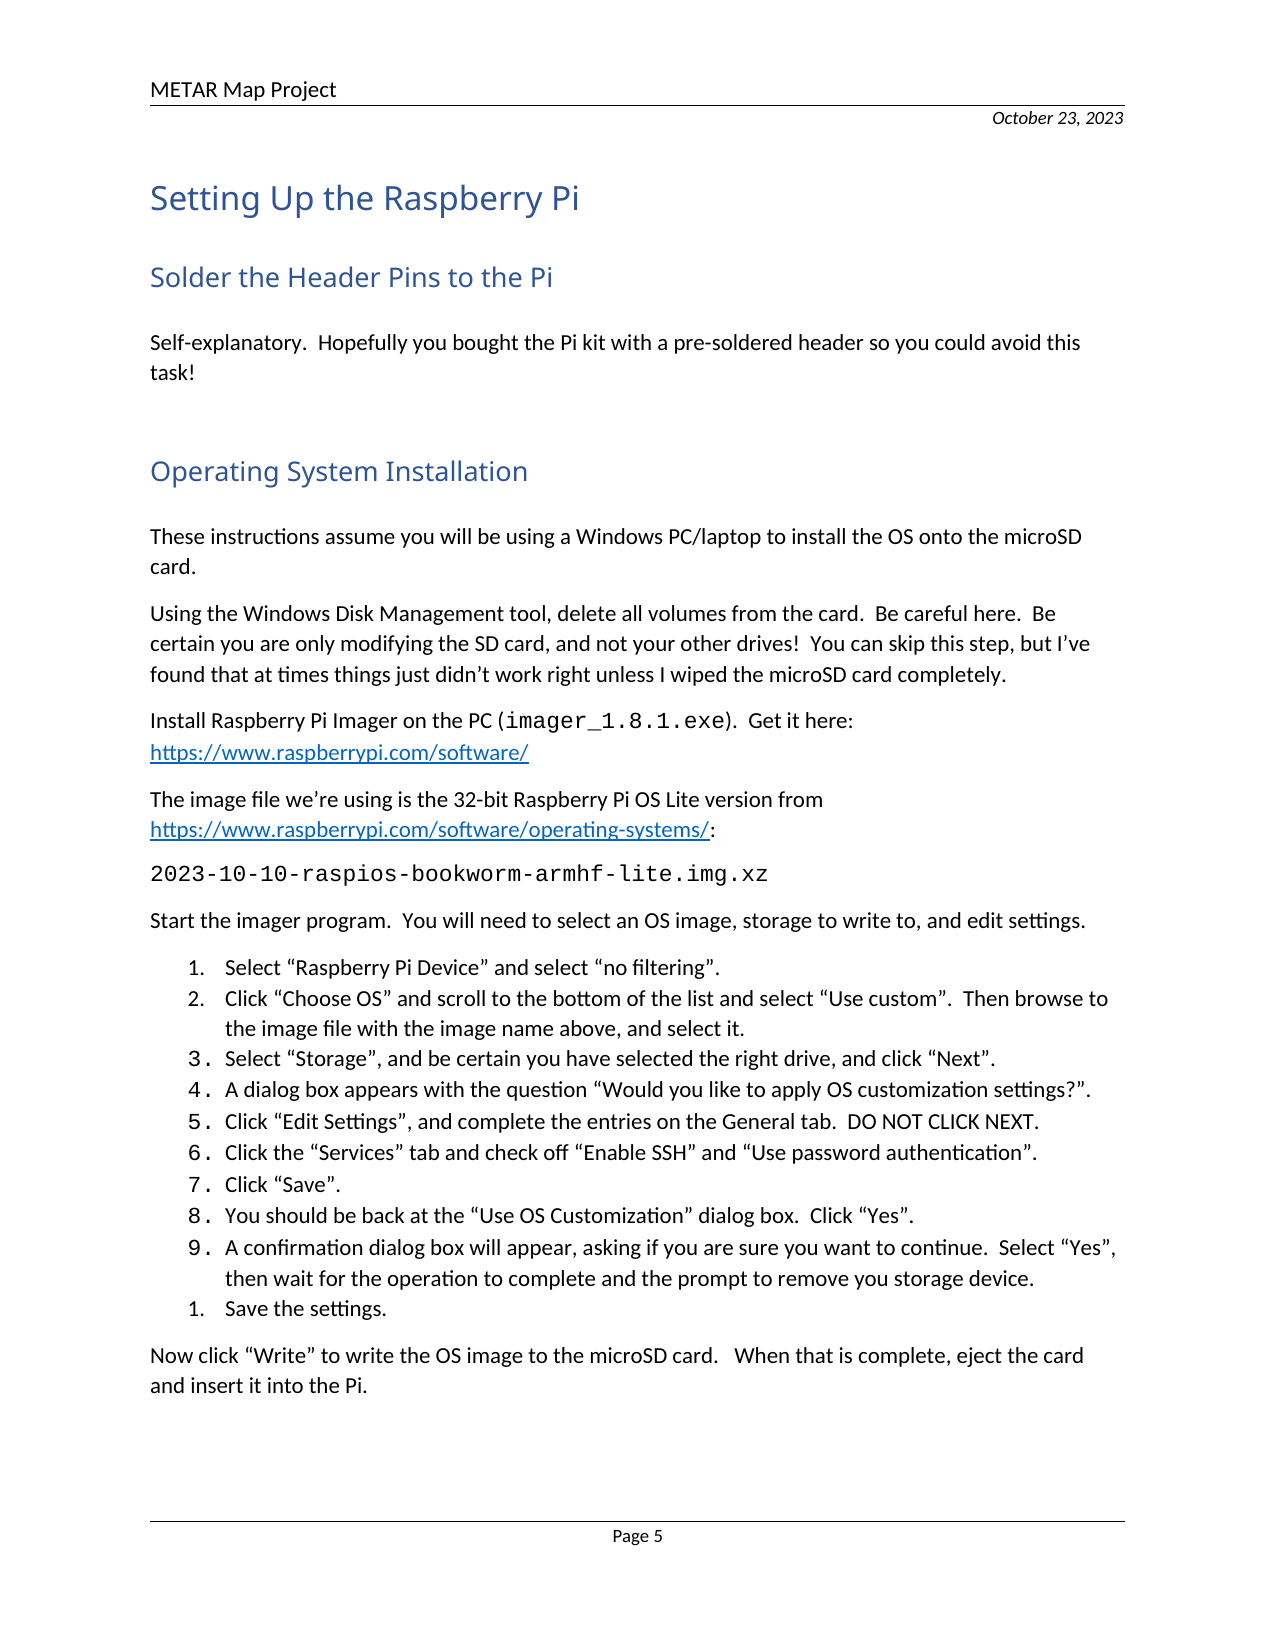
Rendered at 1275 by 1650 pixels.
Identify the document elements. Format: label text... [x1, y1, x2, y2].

list Select “Raspberry Pi Device” and select “no filtering”. [187, 953, 1125, 981]
subtitle Operating System Installation [150, 452, 1125, 489]
text Install Raspberry Pi Imager on the PC (imager_1.8.1.exe). Get it here: https://www.raspberrypi.com/software/ [150, 707, 1125, 766]
subtitle Solder the Header Pins to the Pi [150, 258, 1125, 295]
list Click “Edit Settings”, and complete the entries on the General tab. DO NOT CLICK NEXT. [187, 1107, 1125, 1136]
list A dialog box appears with the question “Would you like to apply OS customization settings?”. [187, 1076, 1125, 1105]
list Click “Choose OS” and scroll to the bottom of the list and select “Use custom”. Then browse to the image file with the image name above, and select it. [187, 984, 1125, 1042]
list Select “Storage”, and be certain you have selected the right drive, and click “Next”. [187, 1044, 1125, 1073]
text Self-explanatory. Hopefully you bought the Pi kit with a pre-soldered header so you could avoid this task! [150, 328, 1125, 387]
list Click “Save”. [187, 1170, 1125, 1199]
text These instructions assume you will be using a Windows PC/laptop to install the OS onto the microSD card. [150, 522, 1125, 581]
list A confirmation dialog box will appear, asking if you are sure you want to continue. Select “Yes”, then wait for the operation to complete and the prompt to remove you storage device. [187, 1233, 1125, 1292]
list Save the settings. [187, 1294, 1125, 1322]
list Click the “Services” tab and check off “Enable SSH” and “Use password authentication”. [187, 1138, 1125, 1168]
subtitle Setting Up the Raspberry Pi [150, 175, 1125, 220]
text Now click “Write” to write the OS image to the microSD card. When that is complete, eject the card and insert it into the Pi. [150, 1341, 1125, 1399]
list You should be back at the “Use OS Customization” dialog box. Click “Yes”. [187, 1201, 1125, 1231]
text 2023-10-10-raspios-bookworm-armhf-lite.img.xz [150, 862, 1125, 888]
text Start the imager program. You will need to select an OS image, storage to write to, and edit settings. [150, 907, 1125, 934]
text Using the Windows Disk Management tool, delete all volumes from the card. Be careful here. Be certain you are only modifying the SD card, and not your other drives! You can skip this step, but I’ve found that at times things just didn’t work right unless I wiped the microSD card completely. [150, 599, 1125, 688]
text The image file we’re using is the 32-bit Raspberry Pi OS Lite version from https://www.raspberrypi.com/software/operating-systems/: [150, 785, 1125, 843]
